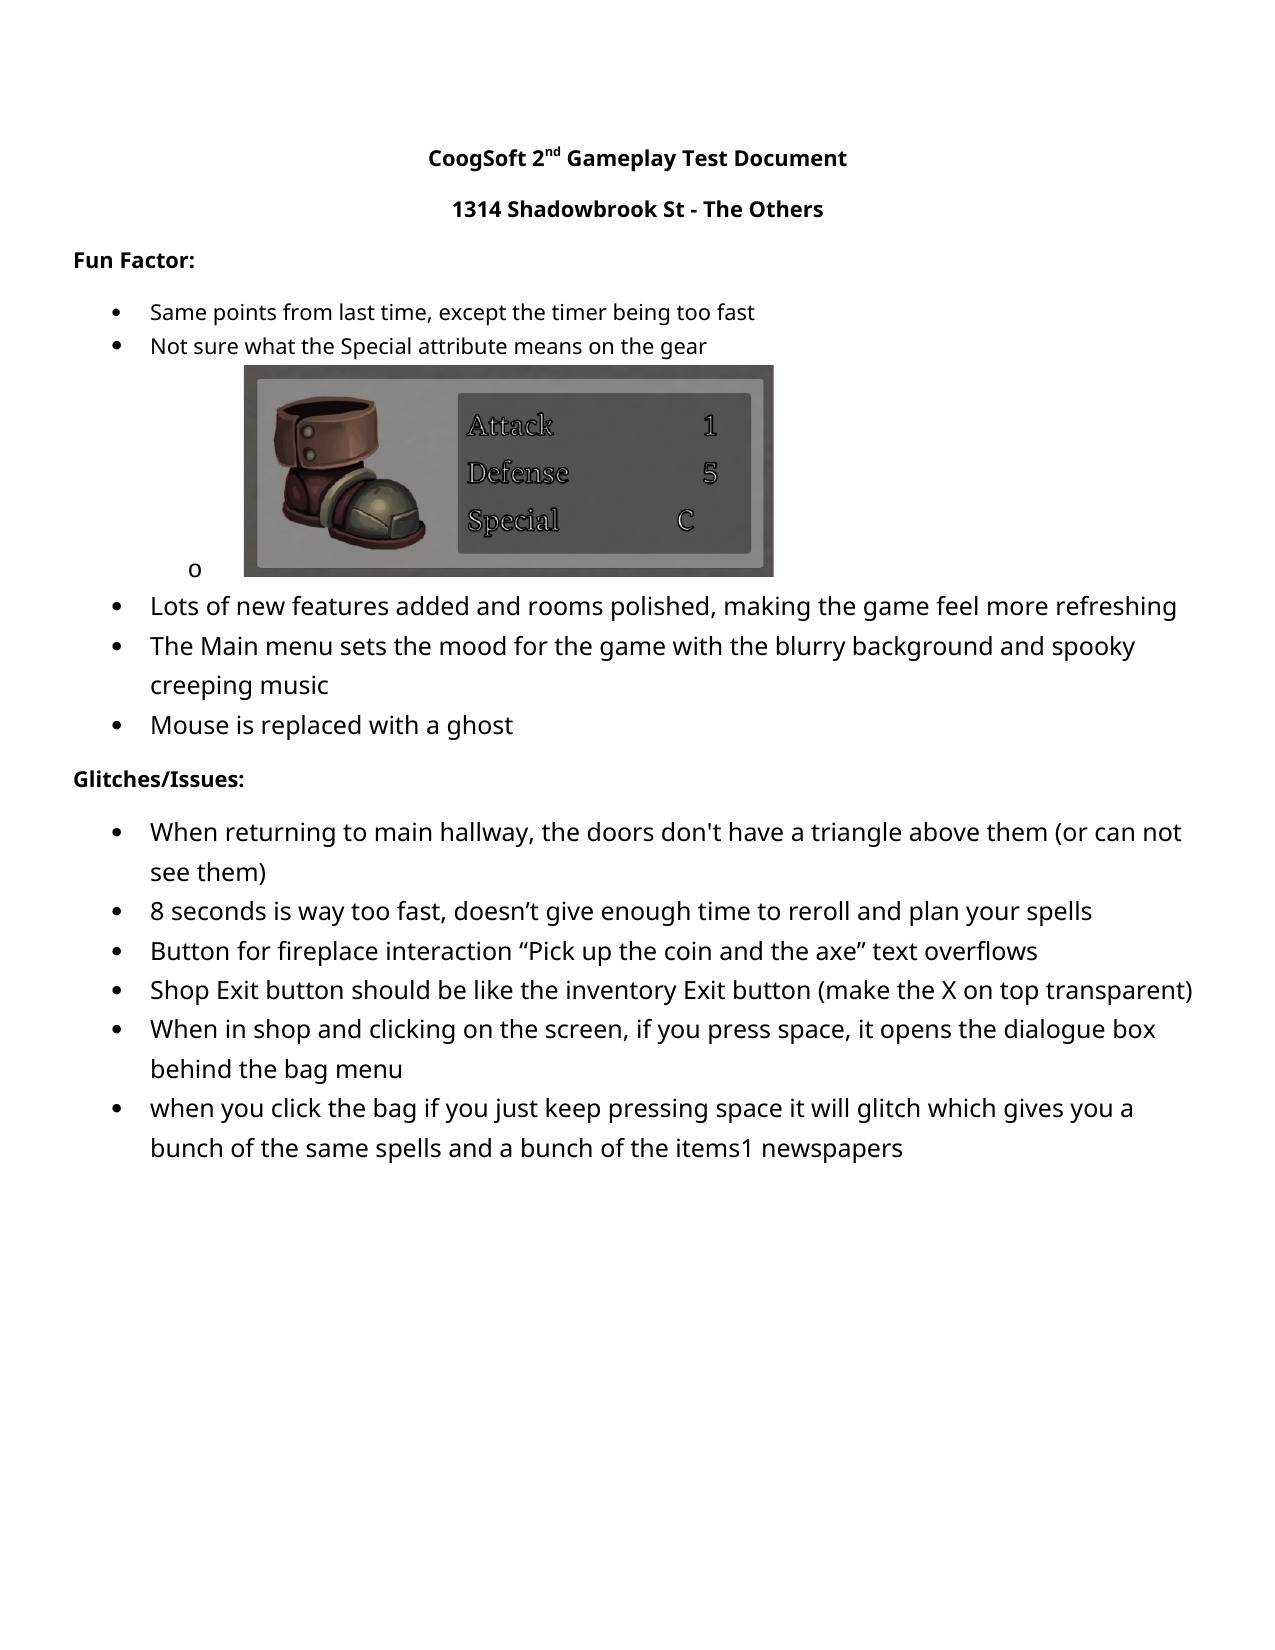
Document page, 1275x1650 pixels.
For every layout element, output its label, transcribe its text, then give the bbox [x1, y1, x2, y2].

list Button for fireplace interaction “Pick up the coin and the axe” text overflows [112, 933, 1202, 967]
list The Main menu sets the mood for the game with the blurry background and spooky creeping music [112, 628, 1202, 702]
list When in shop and clicking on the screen, if you press space, it opens the dialogue box behind the bag menu [112, 1012, 1202, 1086]
list Shop Exit button should be like the inventory Exit button (make the X on top transparent) [112, 973, 1202, 1007]
text CoogSoft 2nd Gameplay Test Document [73, 143, 1202, 173]
list when you click the bag if you just keep pressing space it will glitch which gives you a bunch of the same spells and a bunch of the items1 newspapers [112, 1091, 1202, 1165]
list Same points from last time, except the timer being too fast [112, 297, 1202, 326]
list Mouse is replaced with a ghost [112, 707, 1202, 742]
list When returning to main hallway, the doors don't have a triangle above them (or can not see them) [112, 815, 1202, 888]
list Not sure what the Special attribute means on the gear [112, 331, 1202, 361]
list 8 seconds is way too fast, doesn’t give enough time to reroll and plan your spells [112, 894, 1202, 928]
text Fun Factor: [73, 245, 1202, 275]
list Lots of new features added and rooms polished, making the game feel more refreshing [112, 589, 1202, 623]
text Glitches/Issues: [73, 764, 1202, 793]
text 1314 Shadowbrook St - The Others [73, 194, 1202, 224]
